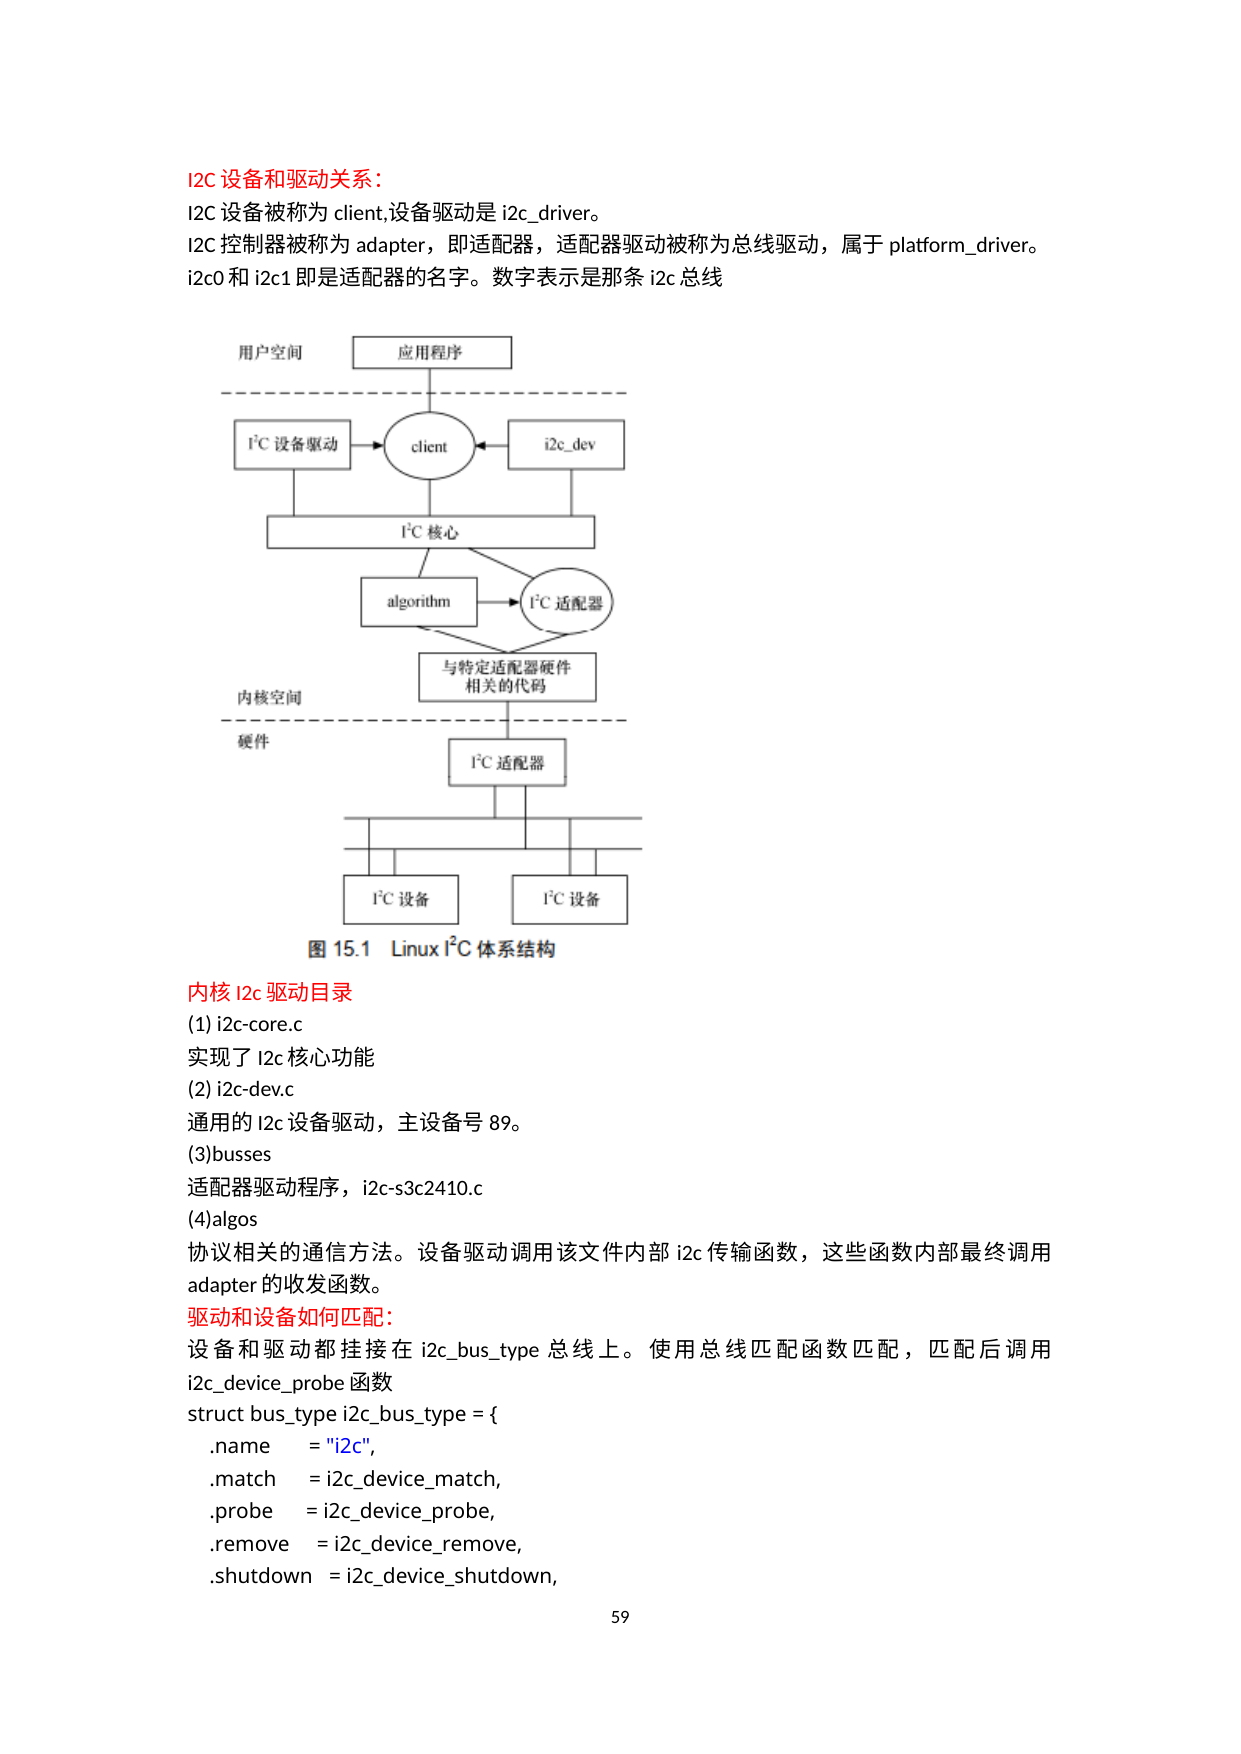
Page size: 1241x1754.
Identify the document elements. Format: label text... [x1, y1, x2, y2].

text I2C设备被称为client,设备驱动是i2c_driver。 [187, 194, 1053, 227]
text 协议相关的通信方法。设备驱动调用该文件内部i2c传输函数，这些函数内部最终调用adapter的收发函数。 [187, 1234, 1053, 1299]
text .shutdown = i2c_device_shutdown, [187, 1559, 1053, 1592]
text i2c0和i2c1即是适配器的名字。数字表示是那条i2c总线 [187, 259, 1053, 292]
text 适配器驱动程序，i2c-s3c2410.c [187, 1169, 1053, 1202]
text 内核I2c驱动目录 [187, 974, 1053, 1007]
text (2) i2c-dev.c [187, 1072, 1053, 1104]
text (3)busses [187, 1137, 1053, 1169]
picture [187, 327, 644, 972]
text 实现了I2c核心功能 [187, 1039, 1053, 1072]
text (4)algos [187, 1202, 1053, 1234]
text I2C控制器被称为adapter，即适配器，适配器驱动被称为总线驱动，属于platform_driver。 [187, 227, 1053, 259]
text .match = i2c_device_match, [187, 1462, 1053, 1494]
text (1) i2c-core.c [187, 1007, 1053, 1039]
text struct bus_type i2c_bus_type = { [187, 1397, 1053, 1429]
text .probe = i2c_device_probe, [187, 1494, 1053, 1527]
text .remove = i2c_device_remove, [187, 1527, 1053, 1559]
text 通用的I2c设备驱动，主设备号89。 [187, 1104, 1053, 1137]
text I2C设备和驱动关系： [187, 162, 1053, 194]
text .name = "i2c", [187, 1429, 1053, 1462]
text 驱动和设备如何匹配： [187, 1299, 1053, 1332]
text 设备和驱动都挂接在i2c_bus_type总线上。使用总线匹配函数匹配，匹配后调用i2c_device_probe函数 [187, 1332, 1053, 1397]
